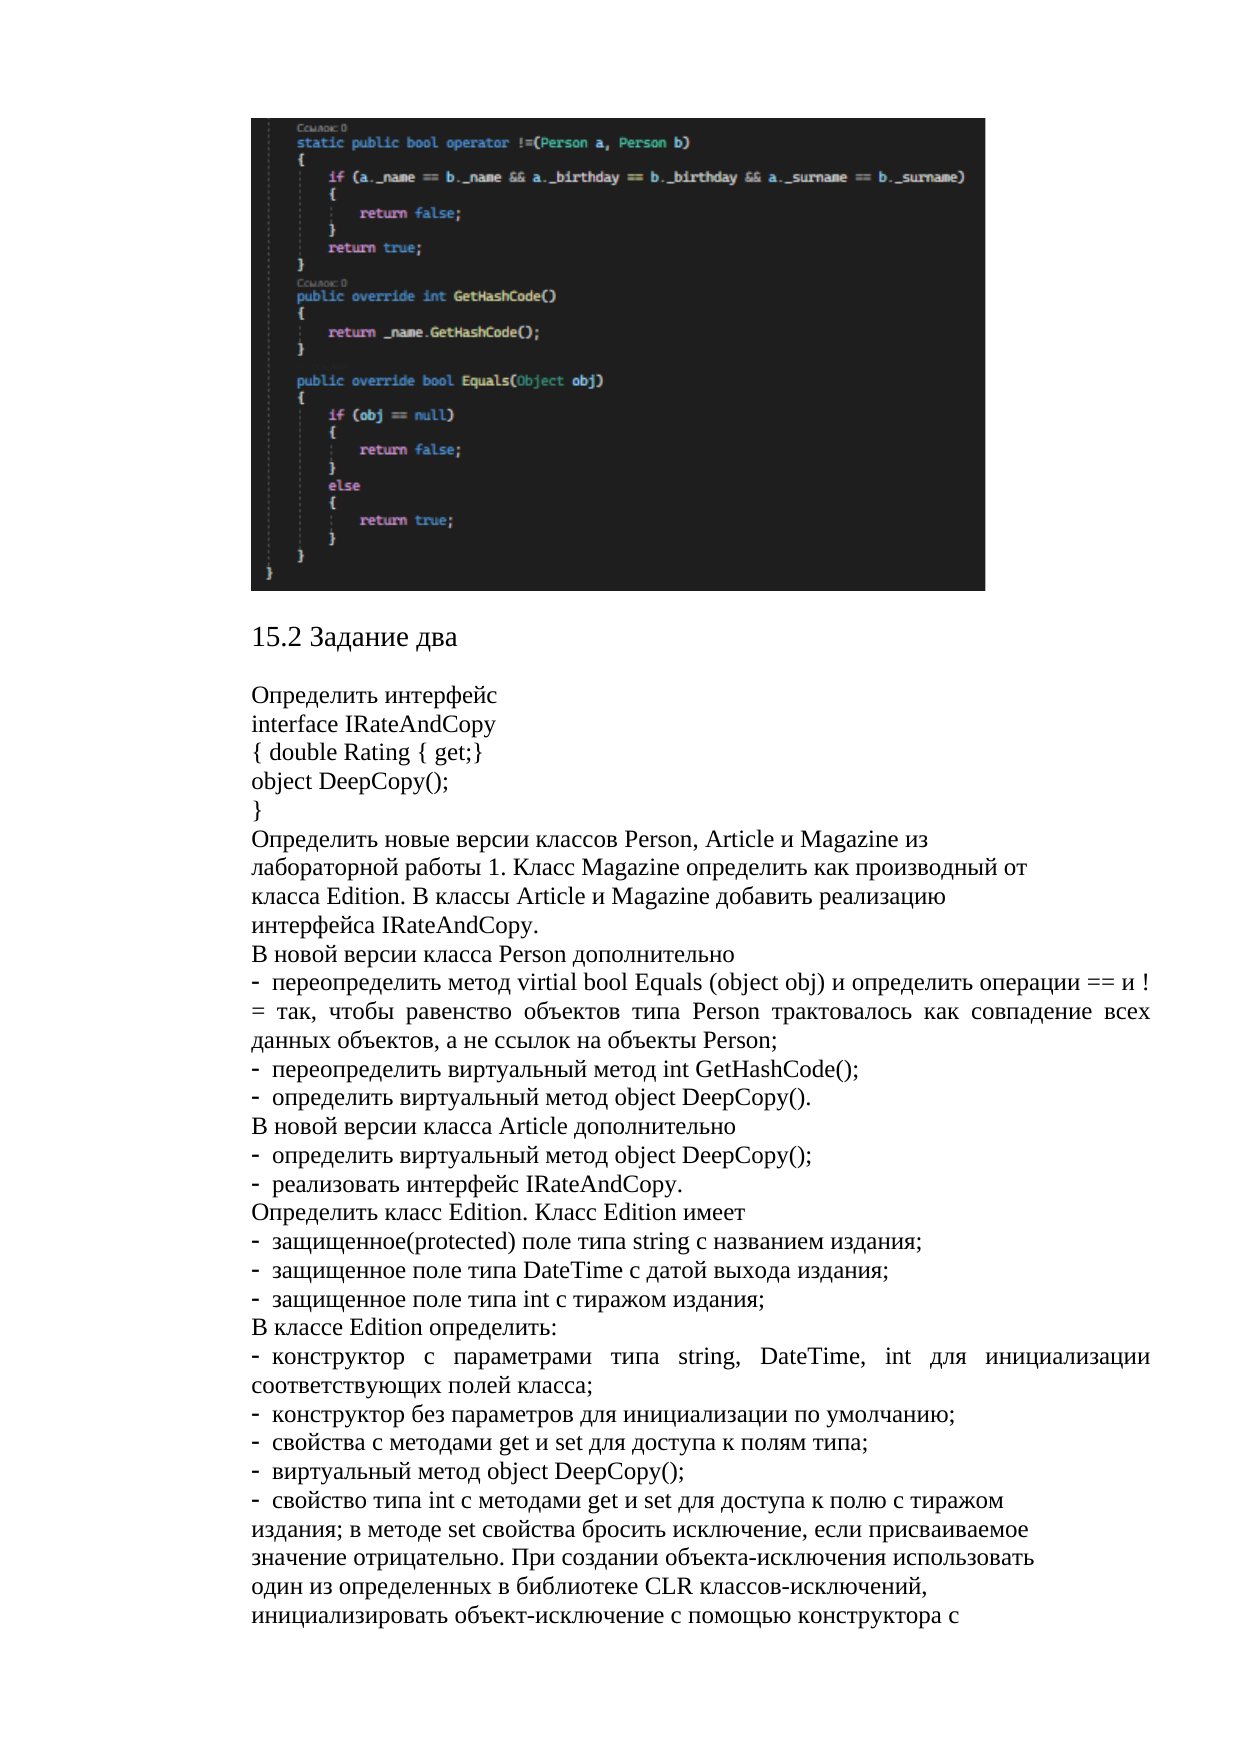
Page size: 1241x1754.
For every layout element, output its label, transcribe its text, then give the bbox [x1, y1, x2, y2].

text В новой версии класса Article дополнительно [251, 1111, 1152, 1140]
text Определить интерфейс [177, 680, 1152, 709]
text Определить класс Edition. Класс Edition имеет [251, 1197, 1152, 1226]
list защищенное поле типа DateTime c датой выхода издания; [251, 1255, 1152, 1284]
list конструктор без параметров для инициализации по умолчанию; [251, 1399, 1152, 1427]
text интерфейса IRateAndCopy. [177, 910, 1152, 939]
list свойства c методами get и set для доступа к полям типа; [251, 1427, 1152, 1456]
text interface IRateAndCopy [177, 709, 1152, 737]
text В классе Edition определить: [177, 1312, 1152, 1341]
list реализовать интерфейс IRateAndCopy. [251, 1169, 1152, 1197]
list конструктор с параметрами типа string, DateTime, int для инициализации соответствующих полей класса; [251, 1341, 1152, 1399]
text В новой версии класса Person дополнительно [251, 939, 1152, 967]
text { double Rating { get;} [177, 737, 1152, 766]
list переопределить метод virtial bool Equals (object obj) и определить операции == и != так, чтобы равенство объектов типа Person трактовалось как совпадение всех данных объектов, а не ссылок на объекты Person; [251, 967, 1152, 1054]
list защищенное(protected) поле типа string c названием издания; [251, 1226, 1152, 1255]
list определить виртуальный метод object DeepCopy(). [251, 1082, 1152, 1111]
text Определить новые версии классов Person, Article и Magazine из [177, 824, 1152, 852]
list виртуальный метод object DeepCopy(); [251, 1456, 1152, 1485]
text } [177, 795, 1152, 824]
text object DeepCopy(); [177, 766, 1152, 795]
list защищенное поле типа int с тиражом издания; [251, 1284, 1152, 1312]
list определить виртуальный метод object DeepCopy(); [251, 1140, 1152, 1169]
text один из определенных в библиотеке CLR классов-исключений, [177, 1571, 1152, 1600]
subtitle Задание два [177, 619, 1152, 653]
text инициализировать объект-исключение с помощью конструктора с [177, 1600, 1152, 1629]
list свойство типа int с методами get и set для доступа к полю с тиражом [251, 1485, 1152, 1514]
text издания; в методе set свойства бросить исключение, если присваиваемое [177, 1514, 1152, 1542]
text значение отрицательно. При создании объекта-исключения использовать [177, 1542, 1152, 1571]
text лабораторной работы 1. Класс Magazine определить как производный от [177, 852, 1152, 881]
picture [251, 118, 986, 591]
list переопределить виртуальный метод int GetHashCode(); [251, 1054, 1152, 1082]
text класса Edition. В классы Article и Magazine добавить реализацию [177, 881, 1152, 910]
